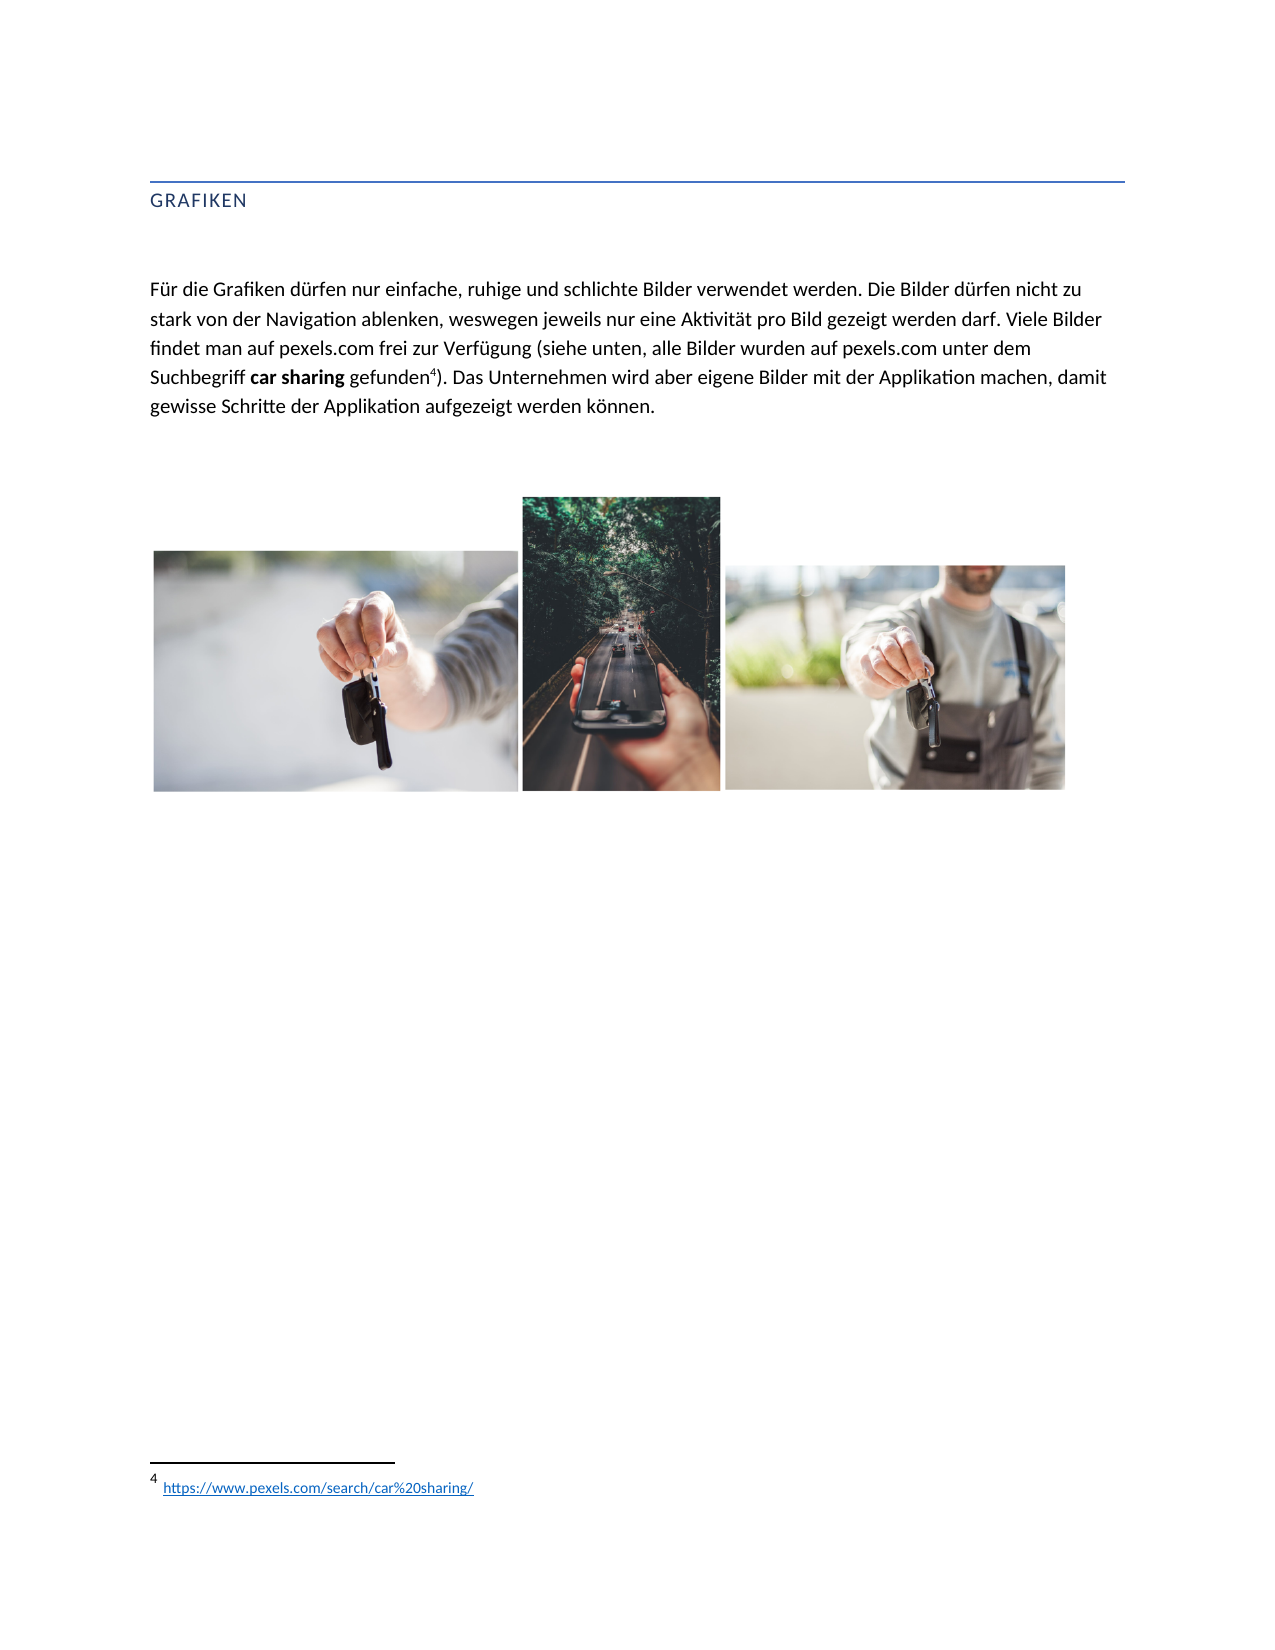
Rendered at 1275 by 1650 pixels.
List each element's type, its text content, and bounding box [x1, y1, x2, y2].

picture [150, 493, 1068, 794]
subtitle GRAFIKEN [150, 183, 1125, 212]
text Für die Grafiken dürfen nur einfache, ruhige und schlichte Bilder verwendet werden. Die Bilder dürfen nicht zu stark von der Navigation ablenken, weswegen jeweils nur eine Aktivität pro Bild gezeigt werden darf. Viele Bilder findet man auf pexels.com frei zur Verfügung (siehe unten, alle Bilder wurden auf pexels.com unter dem Suchbegriff car sharing gefunden). Das Unternehmen wird aber eigene Bilder mit der Applikation machen, damit gewisse Schritte der Applikation aufgezeigt werden können. [150, 277, 1125, 419]
